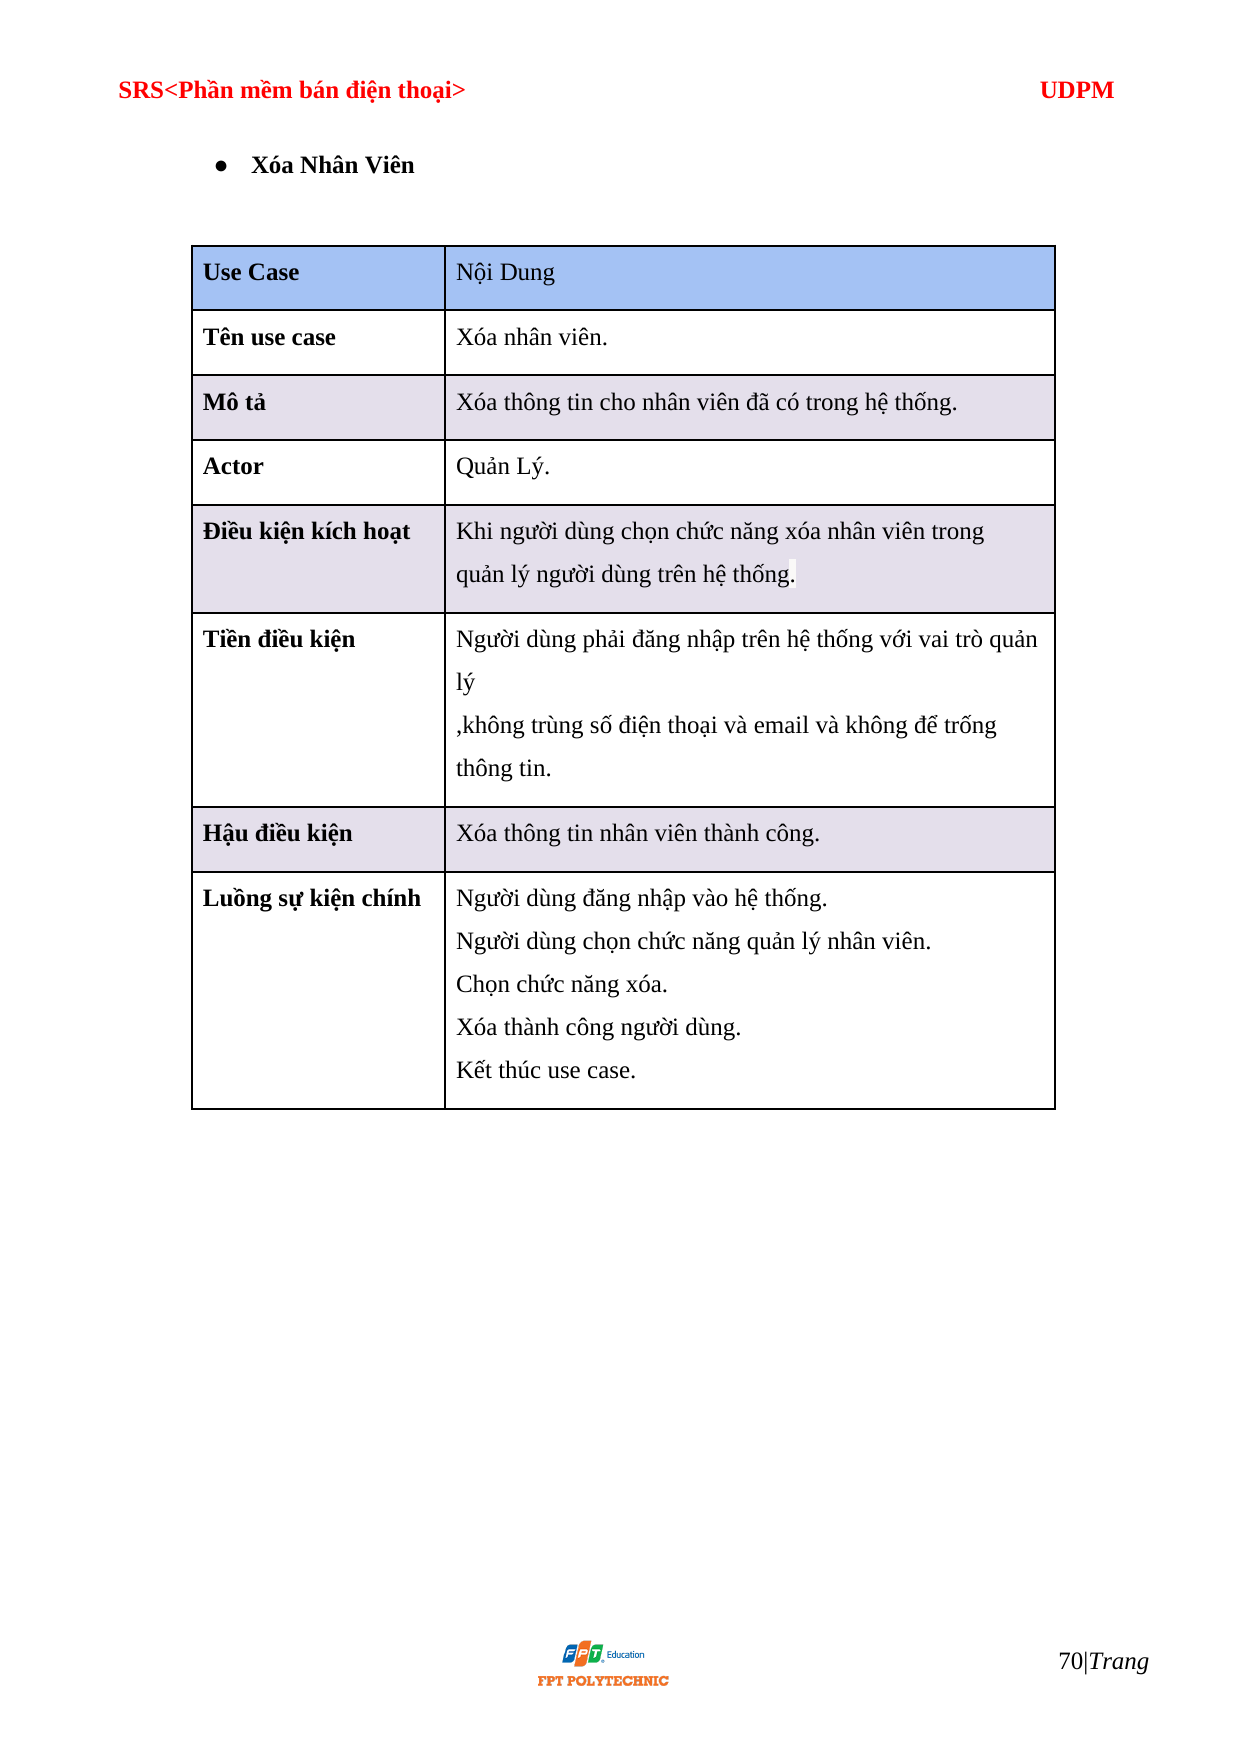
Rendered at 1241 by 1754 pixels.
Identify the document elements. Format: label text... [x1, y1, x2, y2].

table_cell Xóa thông tin cho nhân viên đã có trong hệ thống. [446, 376, 1054, 439]
table_cell Quản Lý. [446, 441, 1054, 504]
table_cell Người dùng phải đăng nhập trên hệ thống với vai trò quản lý ,không trùng số điện thoại và email và không để trống thông tin. [446, 614, 1054, 806]
table_cell Actor [193, 441, 444, 504]
table_cell Khi người dùng chọn chức năng xóa nhân viên trong quản lý người dùng trên hệ thống. [446, 506, 1054, 612]
table_cell Mô tả [193, 376, 444, 439]
table_cell Tên use case [193, 311, 444, 374]
subtitle Xóa Nhân Viên [213, 150, 1152, 179]
table_cell Điều kiện kích hoạt [193, 506, 444, 612]
table_cell Xóa nhân viên. [446, 311, 1054, 374]
table_header Nội Dung [446, 247, 1054, 309]
table_header Use Case [193, 247, 444, 309]
picture [533, 1634, 673, 1696]
table_cell Xóa thông tin nhân viên thành công. [446, 808, 1054, 871]
table_cell Luồng sự kiện chính [193, 873, 444, 1108]
table_cell Hậu điều kiện [193, 808, 444, 871]
table_cell Người dùng đăng nhập vào hệ thống. Người dùng chọn chức năng quản lý nhân viên. Chọn chức năng xóa. Xóa thành công người dùng. Kết thúc use case. [446, 873, 1054, 1108]
table_cell Tiền điều kiện [193, 614, 444, 806]
